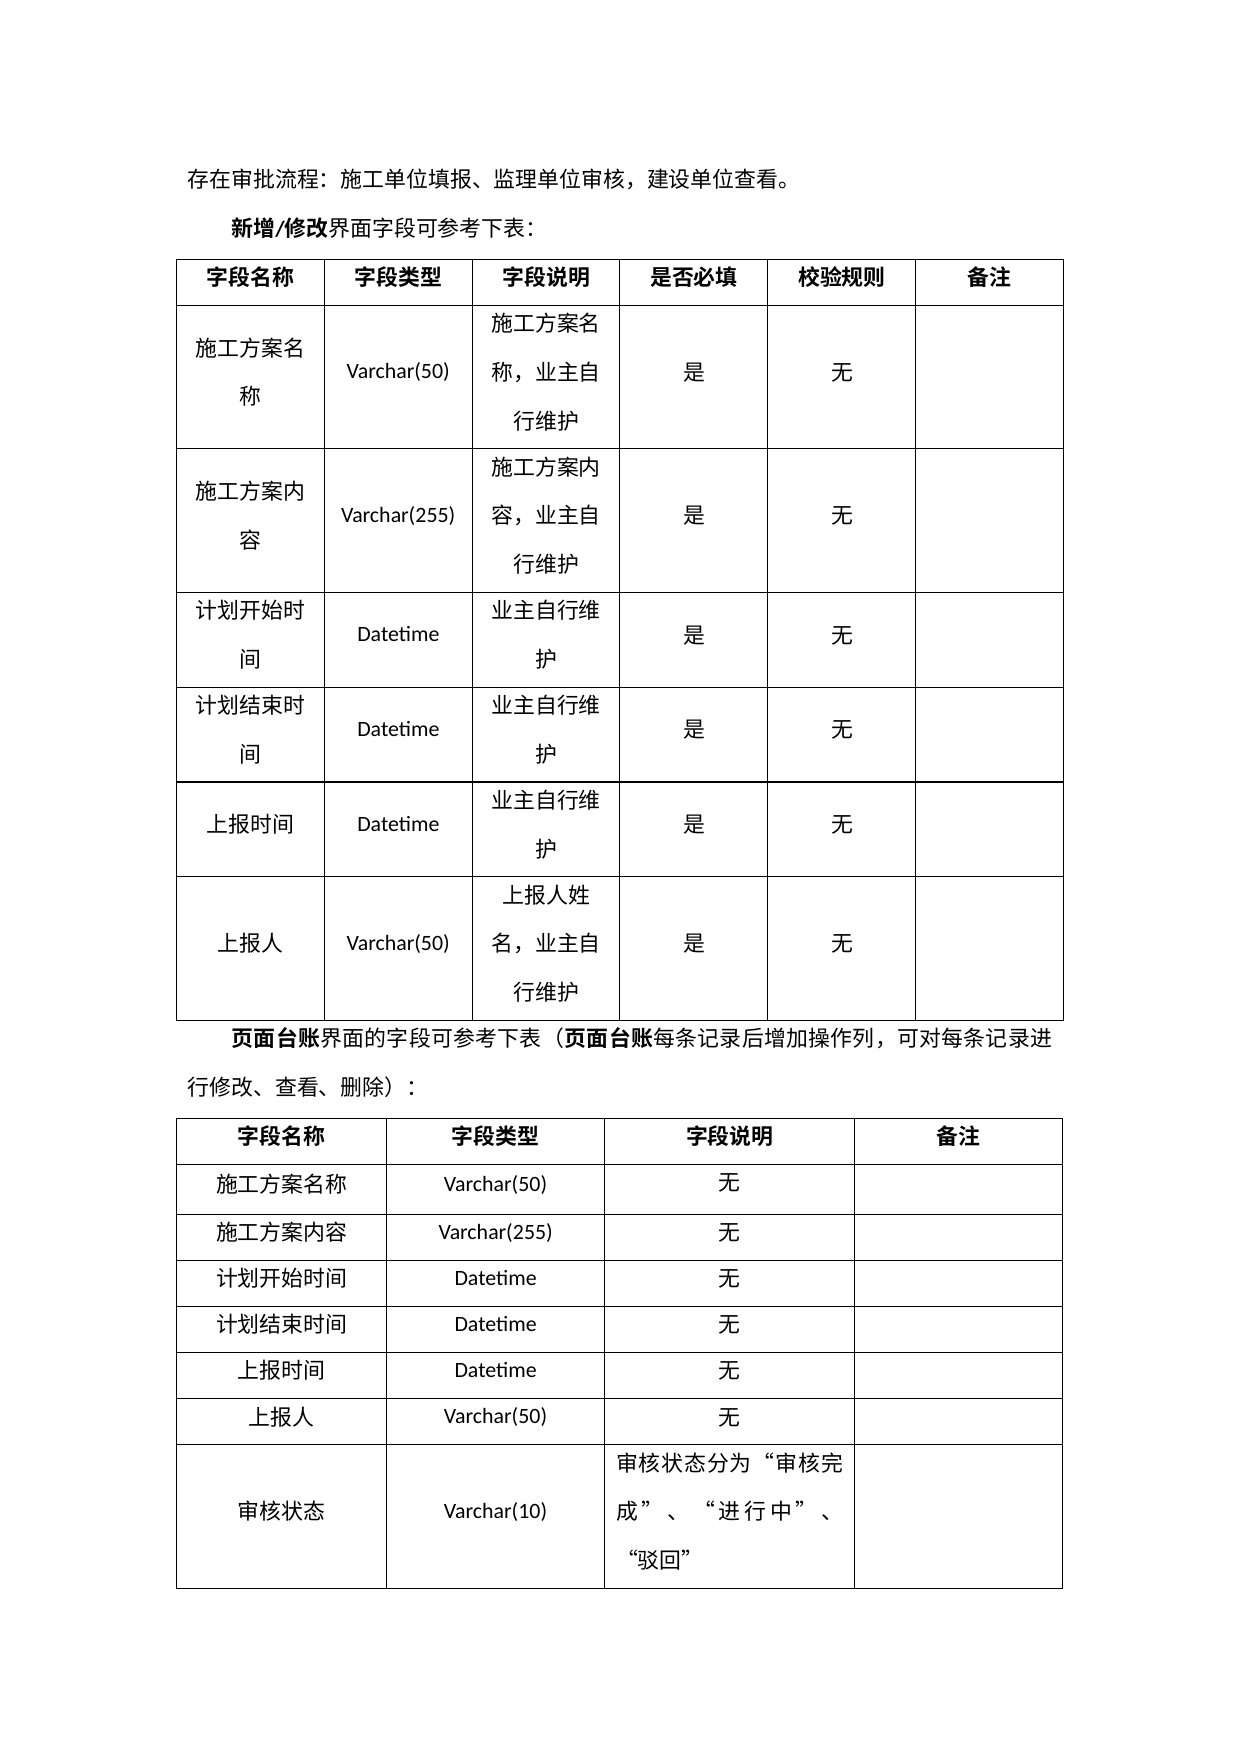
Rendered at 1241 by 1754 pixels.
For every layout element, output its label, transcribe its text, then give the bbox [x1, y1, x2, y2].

table_cell 计划开始时间 [177, 1261, 386, 1306]
table_header 字段名称 [177, 1119, 386, 1164]
table_cell 计划结束时间 [177, 1307, 386, 1352]
table_cell Datetime [387, 1307, 604, 1352]
table_cell [855, 1445, 1062, 1588]
table_header 是否必填 [620, 260, 767, 305]
table_cell 是 [620, 688, 767, 781]
table_cell Varchar(50) [387, 1165, 604, 1214]
table_cell 上报人姓名，业主自行维护 [473, 877, 619, 1020]
table_cell [916, 449, 1063, 592]
table_cell Varchar(10) [387, 1445, 604, 1588]
table_cell 计划开始时间 [177, 593, 324, 687]
table_header 字段类型 [325, 260, 472, 305]
table_cell Varchar(255) [387, 1215, 604, 1260]
table_cell 上报时间 [177, 783, 324, 876]
table_cell 无 [605, 1261, 854, 1306]
table_cell [855, 1307, 1062, 1352]
table_cell 无 [768, 593, 915, 687]
table_cell [855, 1261, 1062, 1306]
table_header 校验规则 [768, 260, 915, 305]
table_cell 无 [768, 306, 915, 448]
table_cell 施工方案内容 [177, 449, 324, 592]
table_cell Datetime [325, 783, 472, 876]
table_cell 无 [605, 1307, 854, 1352]
table_cell 施工方案内容，业主自行维护 [473, 449, 619, 592]
table_cell [916, 306, 1063, 448]
table_cell 是 [620, 593, 767, 687]
table_cell 无 [605, 1353, 854, 1398]
table_cell Datetime [387, 1261, 604, 1306]
table_cell 无 [768, 449, 915, 592]
table_cell Varchar(255) [325, 449, 472, 592]
table_cell 业主自行维护 [473, 593, 619, 687]
table_cell [855, 1353, 1062, 1398]
table_cell 业主自行维护 [473, 783, 619, 876]
table_cell 上报人 [177, 1399, 386, 1444]
table_cell 计划结束时间 [177, 688, 324, 781]
table_header 字段说明 [473, 260, 619, 305]
table_cell 施工方案名称 [177, 1165, 386, 1214]
table_cell 无 [605, 1165, 854, 1214]
table_cell [855, 1215, 1062, 1260]
table_cell 业主自行维护 [473, 688, 619, 781]
table_cell 上报时间 [177, 1353, 386, 1398]
table_cell 施工方案内容 [177, 1215, 386, 1260]
table_header 字段名称 [177, 260, 324, 305]
table_cell Varchar(50) [325, 306, 472, 448]
table_header 字段说明 [605, 1119, 854, 1164]
table_header 备注 [855, 1119, 1062, 1164]
table_cell [916, 593, 1063, 687]
table_header 字段类型 [387, 1119, 604, 1164]
text 新增/修改界面字段可参考下表： [187, 210, 1053, 243]
table_cell 无 [605, 1215, 854, 1260]
table_header 备注 [916, 260, 1063, 305]
table_cell Datetime [325, 593, 472, 687]
table_cell 无 [768, 783, 915, 876]
table_cell 是 [620, 306, 767, 448]
table_cell Varchar(50) [387, 1399, 604, 1444]
table_cell Datetime [387, 1353, 604, 1398]
table_cell 施工方案名称 [177, 306, 324, 448]
table_cell 审核状态分为“审核完成”、“进行中”、“驳回” [605, 1445, 854, 1588]
table_cell Varchar(50) [325, 877, 472, 1020]
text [187, 162, 1053, 194]
table_cell Datetime [325, 688, 472, 781]
table_cell [916, 783, 1063, 876]
table_cell [855, 1165, 1062, 1214]
table_cell [916, 877, 1063, 1020]
table_cell [855, 1399, 1062, 1444]
table_cell 无 [768, 688, 915, 781]
table_cell 无 [605, 1399, 854, 1444]
table_cell 是 [620, 877, 767, 1020]
table_cell 审核状态 [177, 1445, 386, 1588]
text 页面台账界面的字段可参考下表（页面台账每条记录后增加操作列，可对每条记录进行修改、查看、删除）： [187, 1021, 1053, 1102]
table_cell 是 [620, 449, 767, 592]
table_cell 上报人 [177, 877, 324, 1020]
table_cell 施工方案名称，业主自行维护 [473, 306, 619, 448]
table_cell [916, 688, 1063, 781]
table_cell 是 [620, 783, 767, 876]
table_cell 无 [768, 877, 915, 1020]
